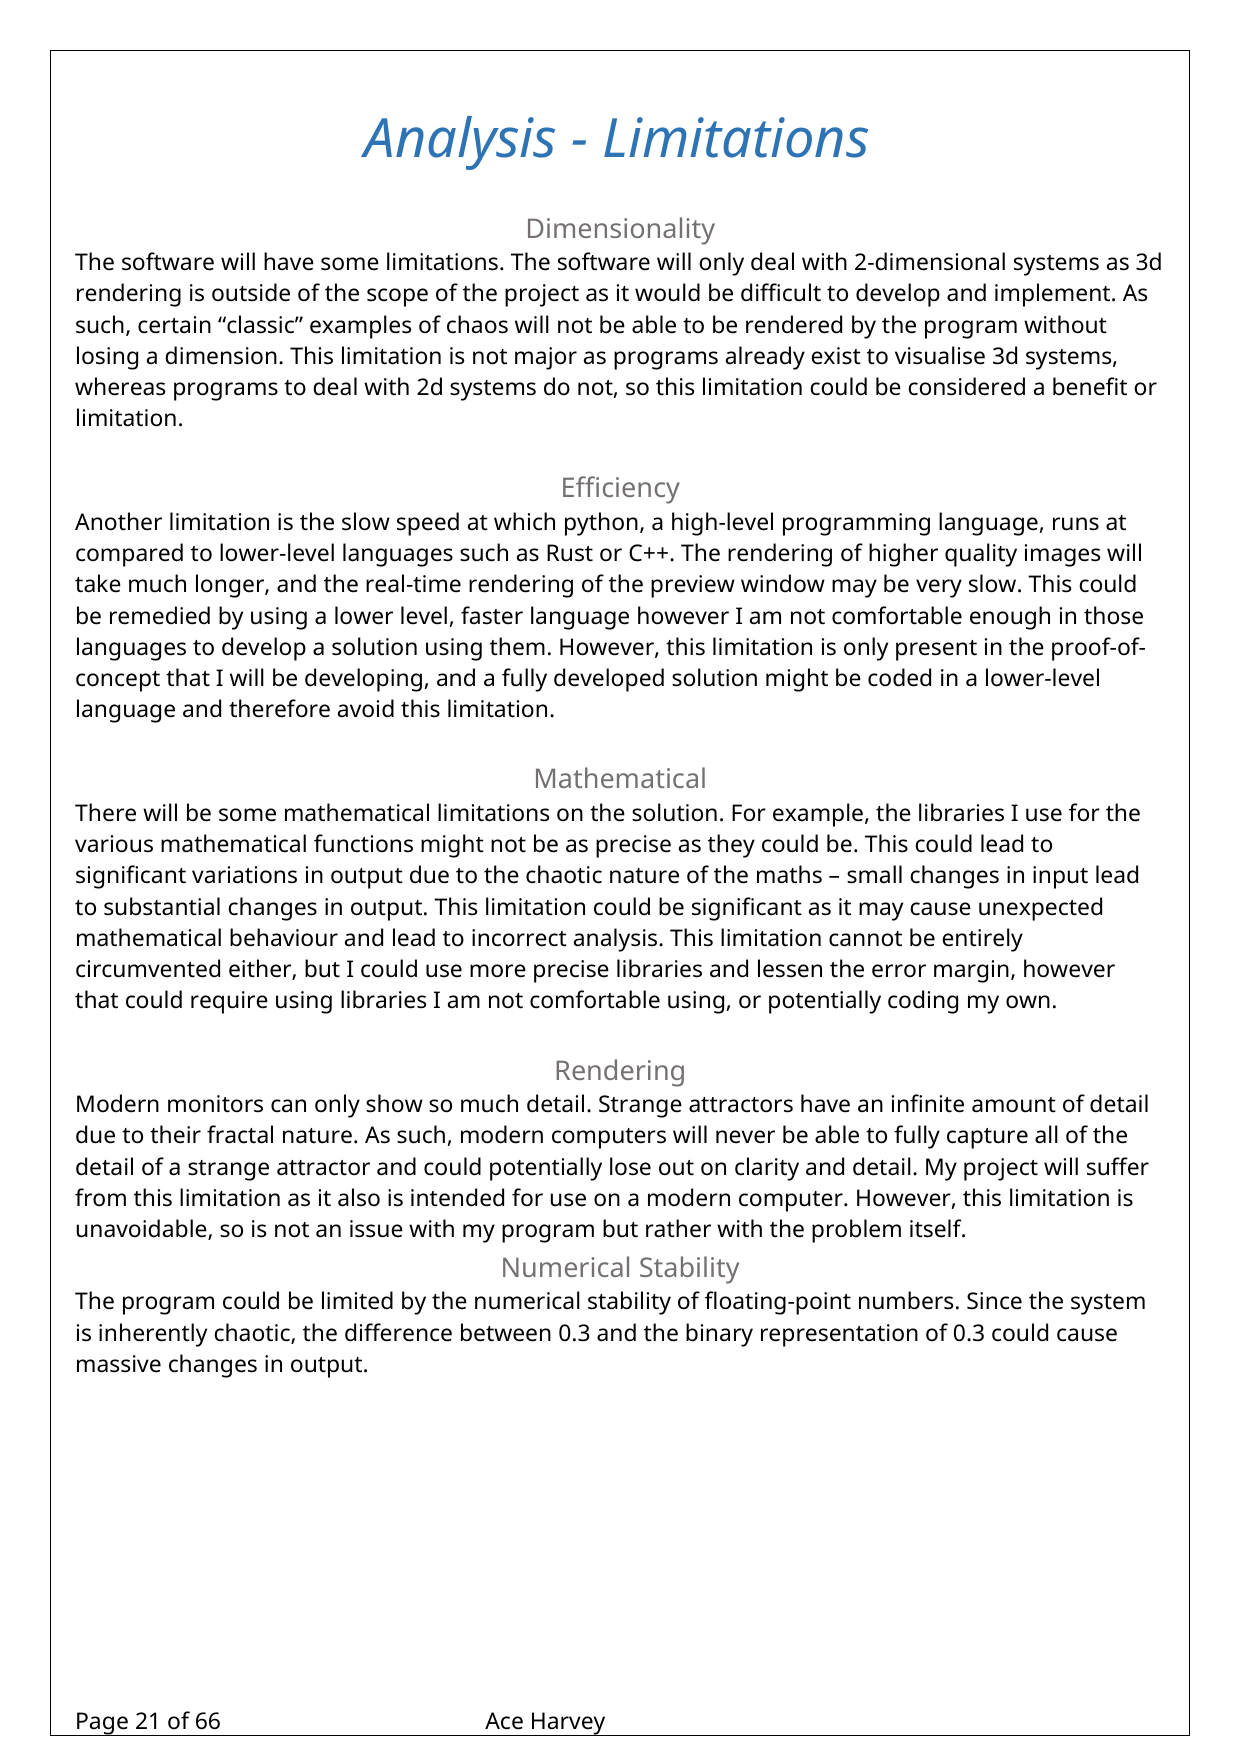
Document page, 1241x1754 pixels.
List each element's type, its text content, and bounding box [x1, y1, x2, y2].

text The program could be limited by the numerical stability of floating-point numbers. Since the system is inherently chaotic, the difference between 0.3 and the binary representation of 0.3 could cause massive changes in output. [75, 1285, 1165, 1379]
subtitle Mathematical [75, 760, 1165, 797]
text Modern monitors can only show so much detail. Strange attractors have an infinite amount of detail due to their fractal nature. As such, modern computers will never be able to fully capture all of the detail of a strange attractor and could potentially lose out on clarity and detail. My project will suffer from this limitation as it also is intended for use on a modern computer. However, this limitation is unavoidable, so is not an issue with my program but rather with the problem itself. [75, 1088, 1165, 1244]
text The software will have some limitations. The software will only deal with 2-dimensional systems as 3d rendering is outside of the scope of the project as it would be difficult to develop and implement. As such, certain “classic” examples of chaos will not be able to be rendered by the program without losing a dimension. This limitation is not major as programs already exist to visualise 3d systems, whereas programs to deal with 2d systems do not, so this limitation could be considered a benefit or limitation. [75, 246, 1165, 433]
subtitle Numerical Stability [75, 1248, 1165, 1285]
subtitle Dimensionality [75, 209, 1165, 246]
subtitle Efficiency [75, 469, 1165, 506]
text Another limitation is the slow speed at which python, a high-level programming language, runs at compared to lower-level languages such as Rust or C++. The rendering of higher quality images will take much longer, and the real-time rendering of the preview window may be very slow. This could be remedied by using a lower level, faster language however I am not comfortable enough in those languages to develop a solution using them. However, this limitation is only present in the proof-of-concept that I will be developing, and a fully developed solution might be coded in a lower-level language and therefore avoid this limitation. [75, 506, 1165, 724]
subtitle Rendering [75, 1051, 1165, 1088]
text There will be some mathematical limitations on the solution. For example, the libraries I use for the various mathematical functions might not be as precise as they could be. This could lead to significant variations in output due to the chaotic nature of the maths – small changes in input lead to substantial changes in output. This limitation could be significant as it may cause unexpected mathematical behaviour and lead to incorrect analysis. This limitation cannot be entirely circumvented either, but I could use more precise libraries and lessen the error margin, however that could require using libraries I am not comfortable using, or potentially coding my own. [75, 797, 1165, 1016]
subtitle Analysis - Limitations [75, 100, 1165, 174]
